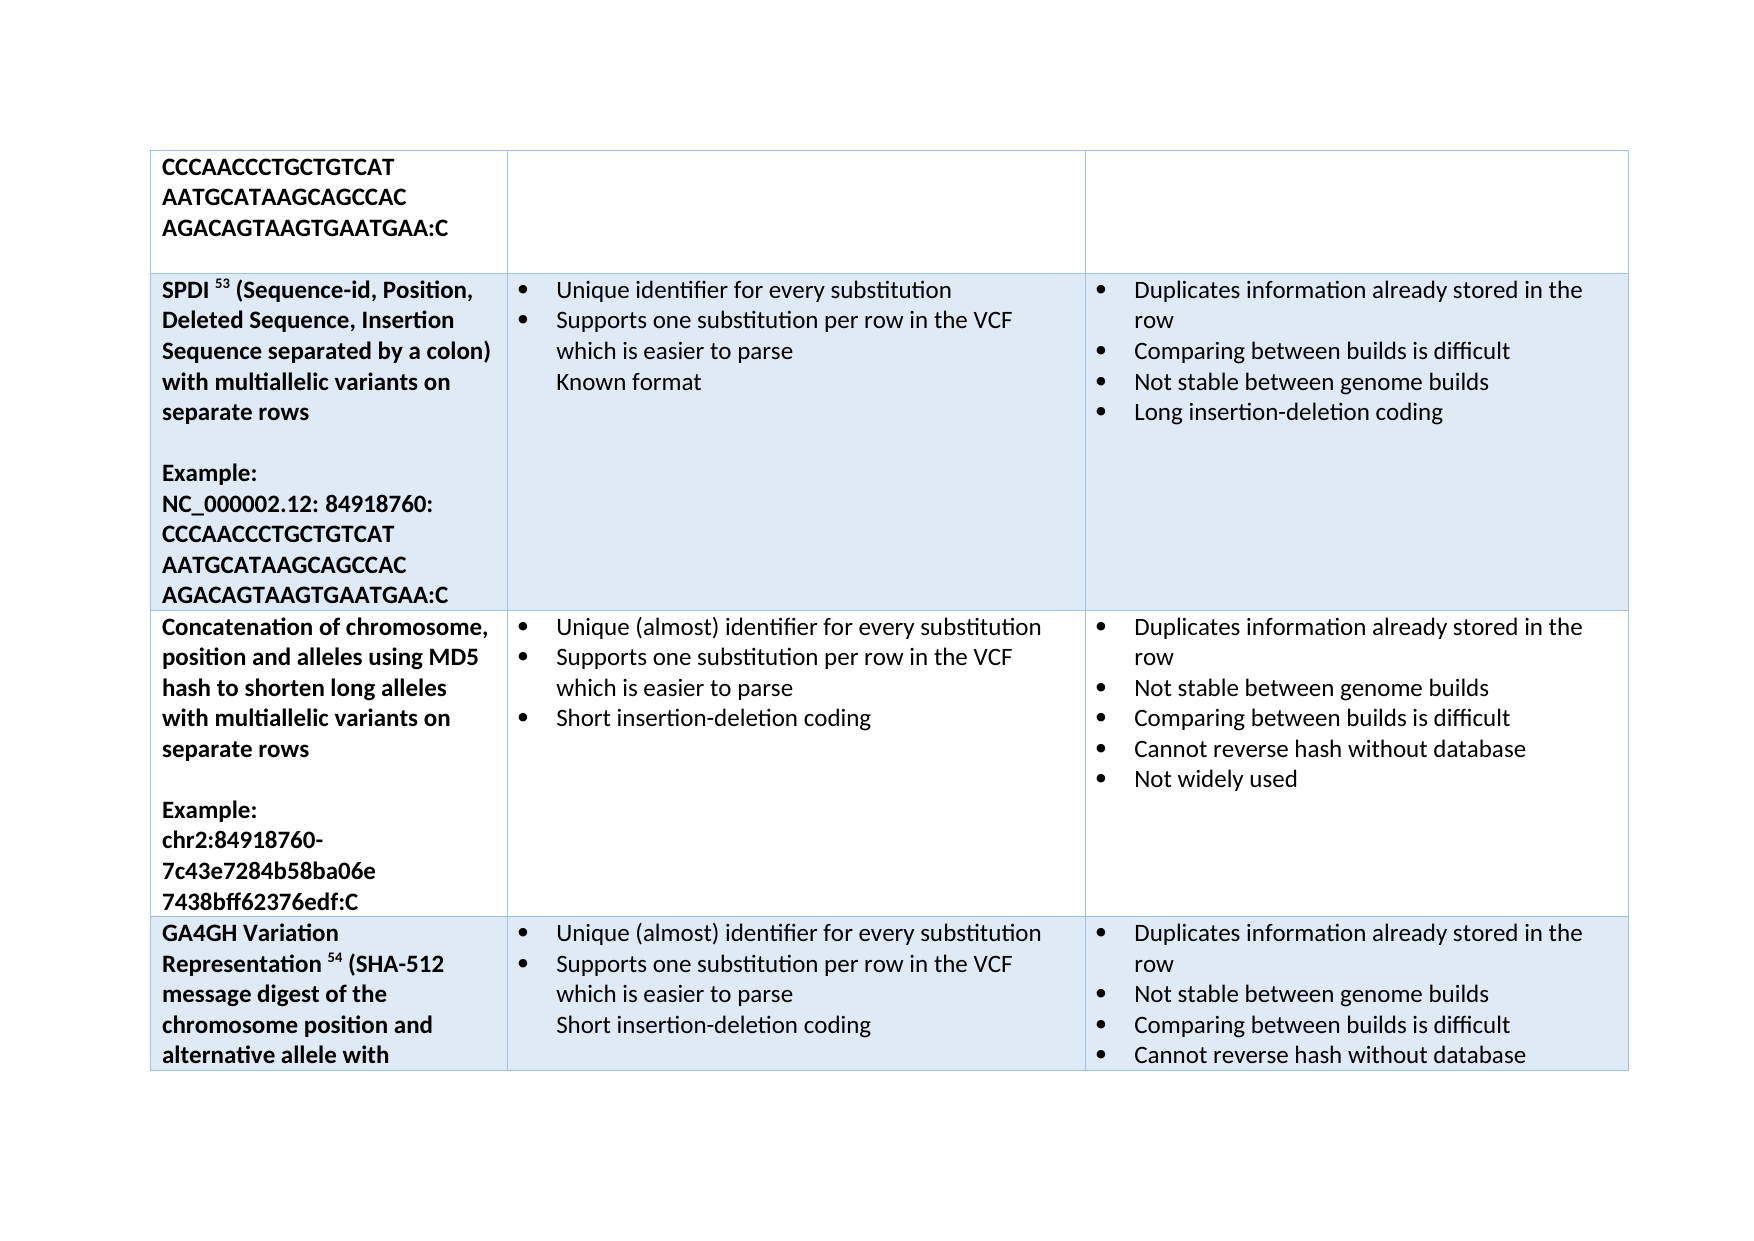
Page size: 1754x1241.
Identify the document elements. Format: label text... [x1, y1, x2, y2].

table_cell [1086, 917, 1628, 1070]
table_cell Concatenation of chromosome, position and alleles using MD5 hash to shorten long alleles with multiallelic variants on separate rows Example: chr2:84918760-7c43e7284b58ba06e 7438bff62376edf:C [151, 611, 507, 916]
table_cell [1086, 151, 1628, 273]
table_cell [508, 151, 1085, 273]
table_cell Unique identifier for every substitution Supports one substitution per row in the VCF which is easier to parse Known format [508, 274, 1085, 610]
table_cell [151, 151, 507, 273]
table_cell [151, 917, 507, 1070]
table_cell SPDI 53 (Sequence-id, Position, Deleted Sequence, Insertion Sequence separated by a colon) with multiallelic variants on separate rows Example: NC_000002.12: 84918760: CCCAACCCTGCTGTCAT AATGCATAAGCAGCCAC AGACAGTAAGTGAATGAA:C [151, 274, 507, 610]
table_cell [508, 917, 1085, 1070]
